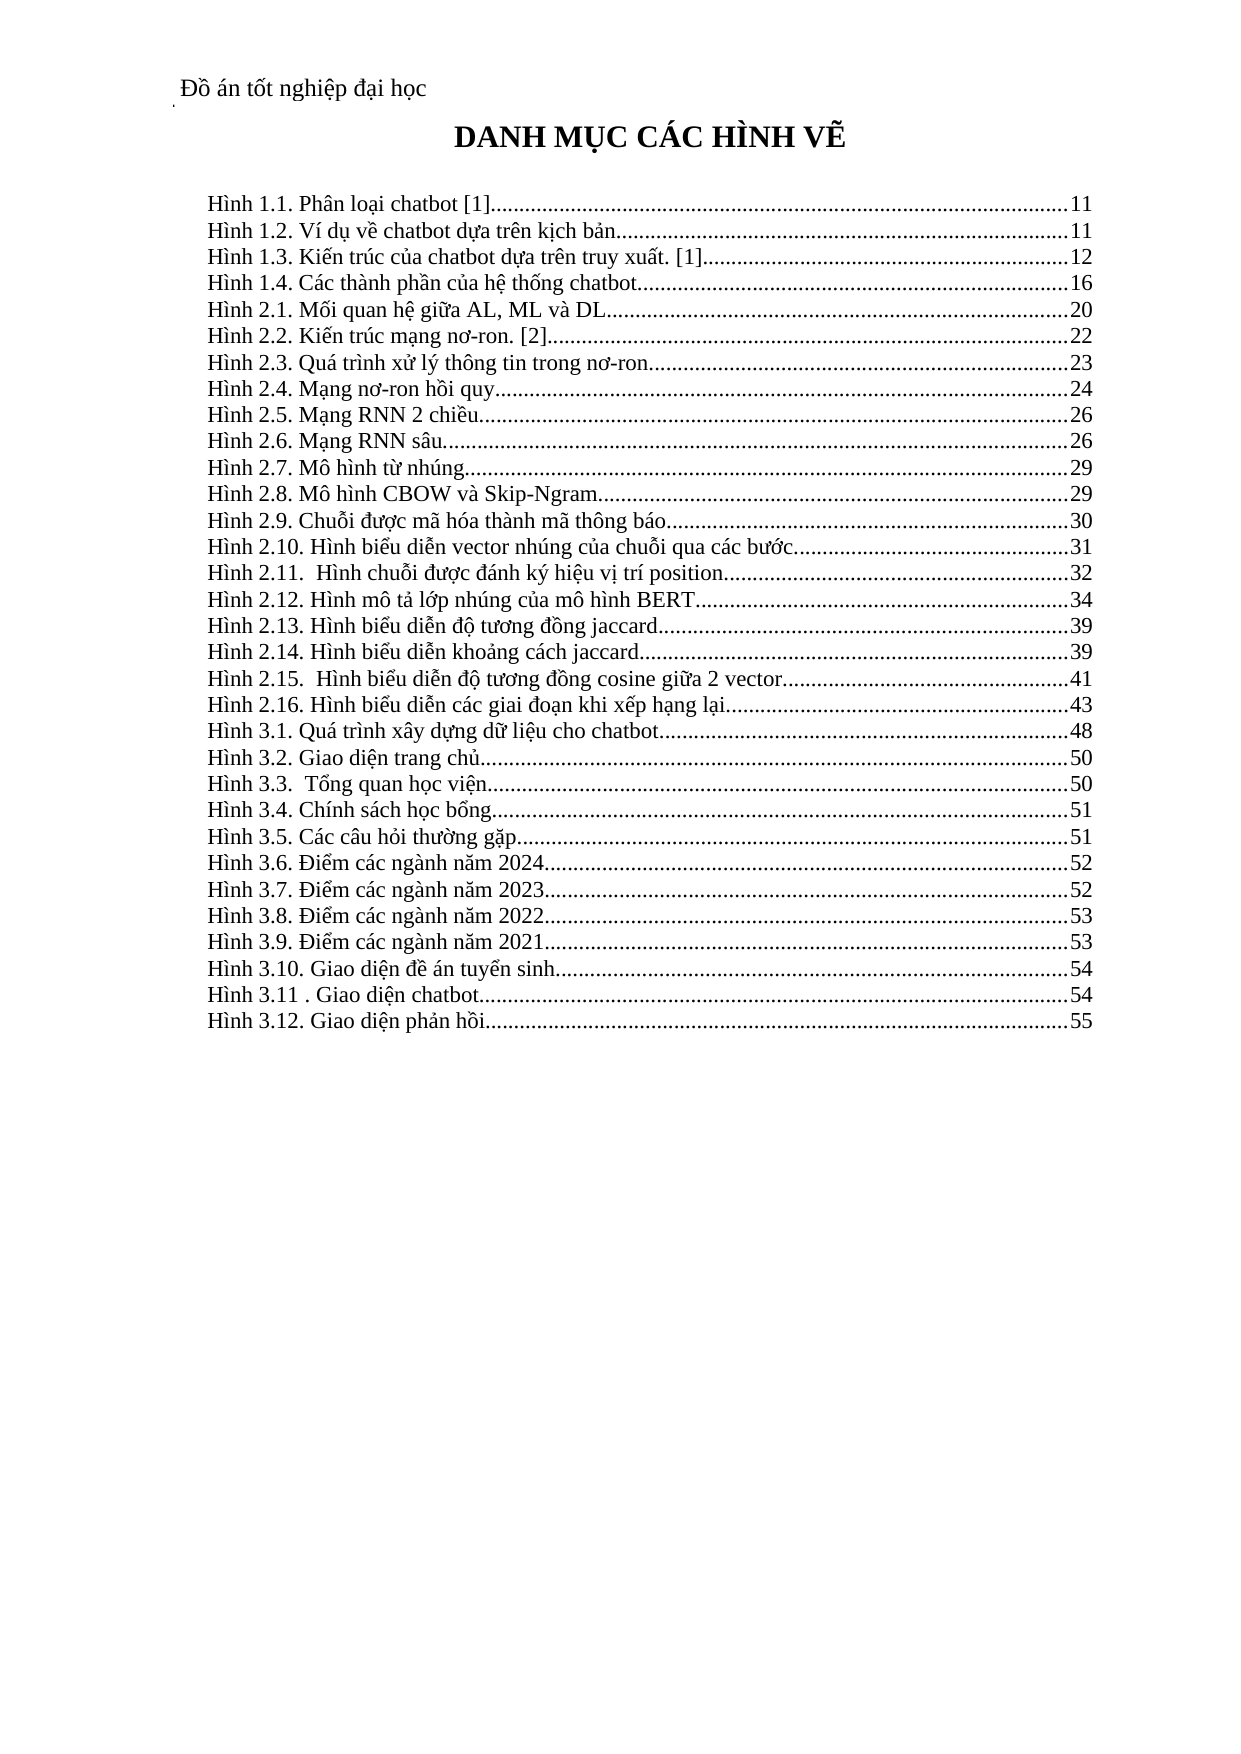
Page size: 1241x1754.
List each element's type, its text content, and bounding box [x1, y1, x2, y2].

text Hình 2.14. Hình biểu diễn khoảng cách jaccard 39 [207, 638, 1093, 665]
text Hình 2.2. Kiến trúc mạng nơ-ron. [2] 22 [207, 322, 1093, 348]
text Hình 3.3. Tổng quan học viện. 50 [207, 770, 1093, 797]
text Hình 2.12. Hình mô tả lớp nhúng của mô hình BERT. 34 [207, 586, 1093, 612]
text Hình 2.10. Hình biểu diễn vector nhúng của chuỗi qua các bước. 31 [207, 533, 1093, 559]
text Hình 2.4. Mạng nơ-ron hồi quy. 24 [207, 375, 1093, 401]
text Hình 3.8. Điểm các ngành năm 2022. 53 [207, 902, 1093, 928]
text Hình 1.2. Ví dụ về chatbot dựa trên kịch bản. 11 [207, 217, 1093, 243]
text Hình 3.4. Chính sách học bổng. 51 [207, 797, 1093, 823]
text Hình 2.16. Hình biểu diễn các giai đoạn khi xếp hạng lại. 43 [207, 691, 1093, 717]
text Hình 2.9. Chuỗi được mã hóa thành mã thông báo. 30 [207, 507, 1093, 533]
text DANH MỤC CÁC HÌNH VẼ [207, 118, 1093, 154]
text Hình 3.7. Điểm các ngành năm 2023. 52 [207, 876, 1093, 902]
text Hình 2.7. Mô hình từ nhúng. 29 [207, 454, 1093, 480]
text Hình 2.15. Hình biểu diễn độ tương đồng cosine giữa 2 vector. 41 [207, 665, 1093, 691]
text Hình 2.11. Hình chuỗi được đánh ký hiệu vị trí position. 32 [207, 559, 1093, 586]
text Hình 2.5. Mạng RNN 2 chiều. 26 [207, 401, 1093, 428]
text Hình 1.1. Phân loại chatbot [1] 11 [207, 190, 1093, 217]
text Hình 2.13. Hình biểu diễn độ tương đồng jaccard 39 [207, 612, 1093, 638]
text Hình 3.2. Giao diện trang chủ 50 [207, 744, 1093, 770]
text Hình 3.10. Giao diện đề án tuyển sinh. 54 [207, 955, 1093, 981]
text Hình 3.6. Điểm các ngành năm 2024. 52 [207, 849, 1093, 876]
text Hình 1.4. Các thành phần của hệ thống chatbot. 16 [207, 269, 1093, 296]
text Hình 3.1. Quá trình xây dựng dữ liệu cho chatbot. 48 [207, 717, 1093, 744]
text Hình 3.12. Giao diện phản hồi. 55 [207, 1007, 1093, 1034]
text Hình 2.3. Quá trình xử lý thông tin trong nơ-ron. 23 [207, 348, 1093, 375]
text Hình 3.5. Các câu hỏi thường gặp. 51 [207, 823, 1093, 849]
text Hình 3.11 . Giao diện chatbot. 54 [207, 981, 1093, 1007]
text Hình 2.8. Mô hình CBOW và Skip-Ngram. 29 [207, 480, 1093, 507]
text Hình 1.3. Kiến trúc của chatbot dựa trên truy xuất. [1] 12 [207, 243, 1093, 269]
text Hình 2.6. Mạng RNN sâu. 26 [207, 428, 1093, 454]
text Hình 2.1. Mối quan hệ giữa AL, ML và DL. 20 [207, 296, 1093, 322]
text Hình 3.9. Điểm các ngành năm 2021. 53 [207, 928, 1093, 955]
